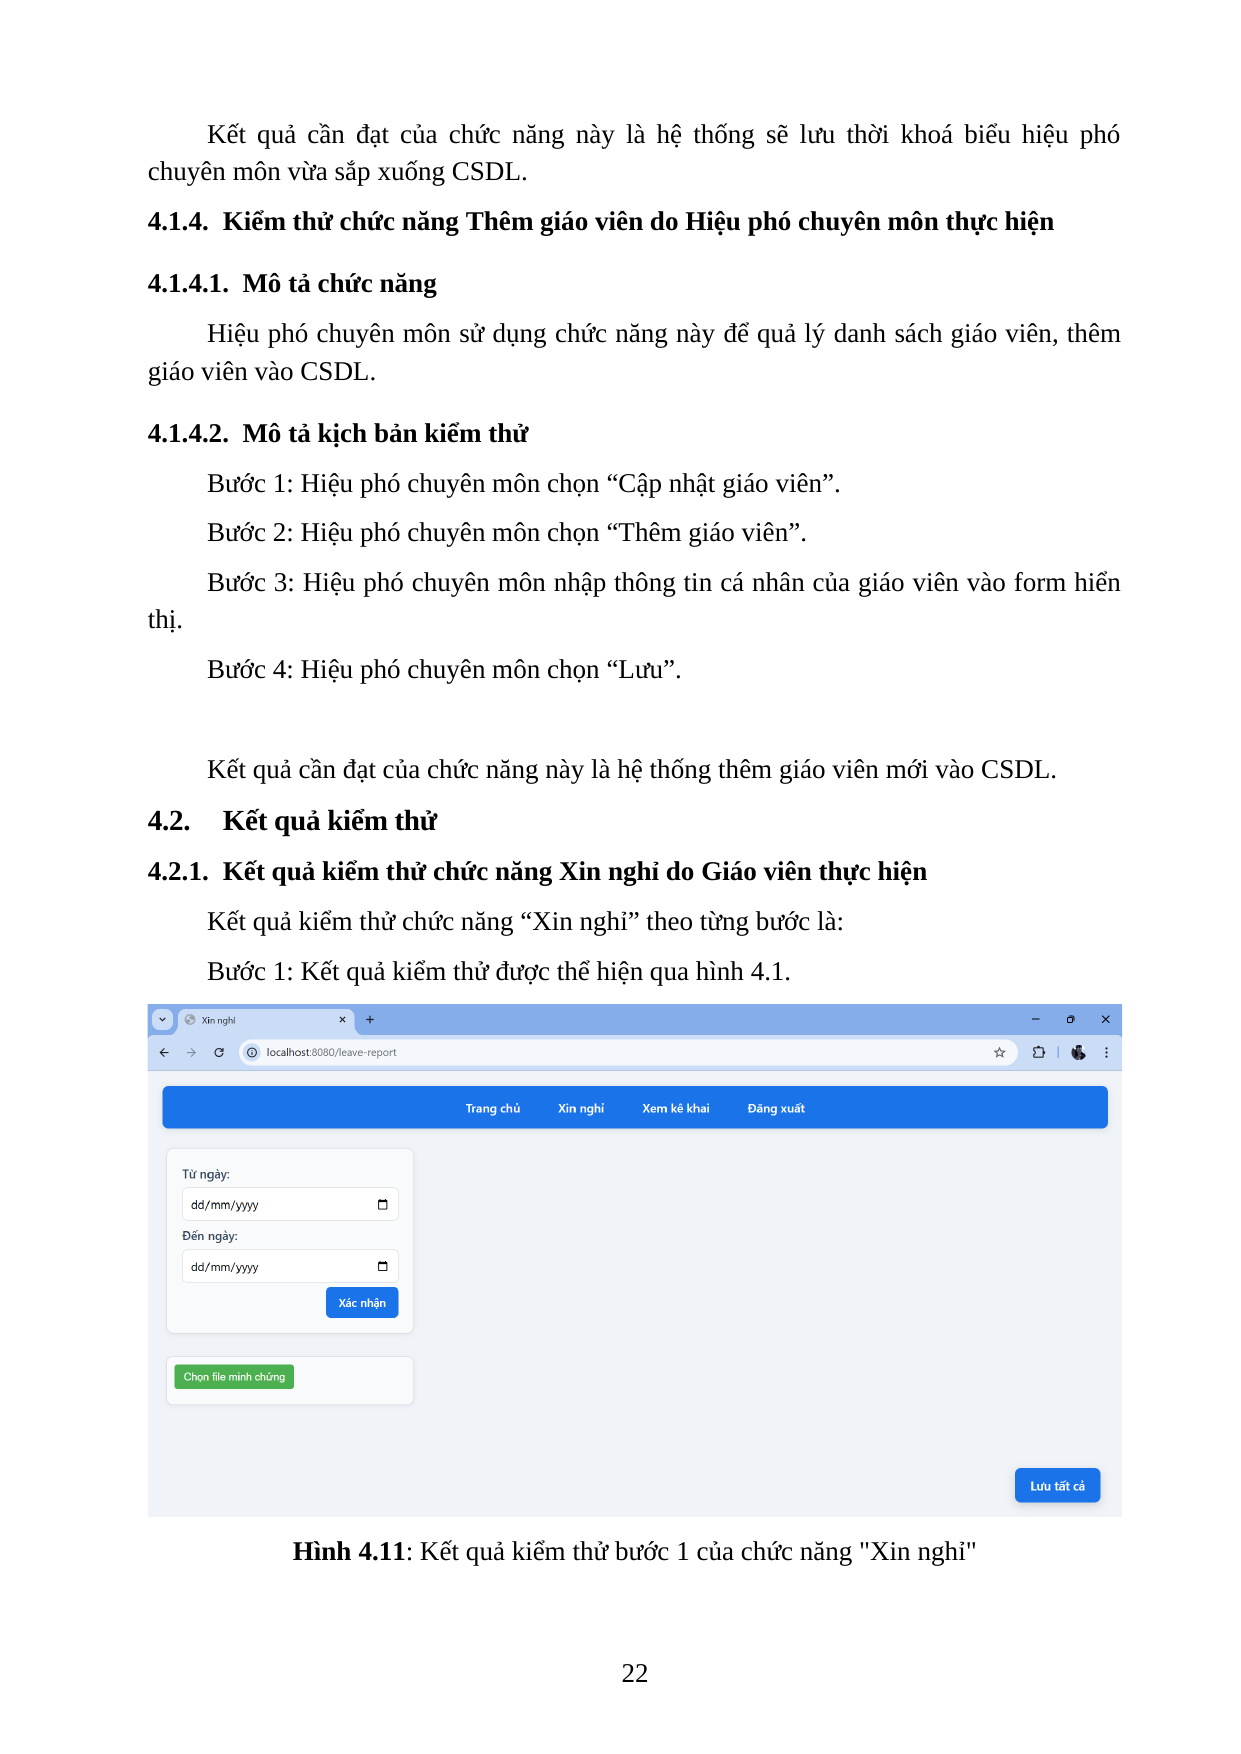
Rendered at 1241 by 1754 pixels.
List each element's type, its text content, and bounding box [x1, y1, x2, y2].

subtitle Kết quả kiểm thử [148, 803, 1122, 836]
text Bước 2: Hiệu phó chuyên môn chọn “Thêm giáo viên”. [148, 516, 1122, 548]
text Bước 1: Kết quả kiểm thử được thể hiện qua hình 4.1. [148, 955, 1122, 986]
text Hiệu phó chuyên môn sử dụng chức năng này để quả lý danh sách giáo viên, thêm giáo viên vào CSDL. [148, 317, 1122, 386]
text Kết quả kiểm thử chức năng “Xin nghỉ” theo từng bước là: [148, 905, 1122, 936]
subtitle Kiểm thử chức năng Thêm giáo viên do Hiệu phó chuyên môn thực hiện [148, 205, 1122, 236]
text Bước 3: Hiệu phó chuyên môn nhập thông tin cá nhân của giáo viên vào form hiển thị. [148, 566, 1122, 635]
text Kết quả cần đạt của chức năng này là hệ thống thêm giáo viên mới vào CSDL. [148, 753, 1122, 784]
text Kết quả cần đạt của chức năng này là hệ thống sẽ lưu thời khoá biểu hiệu phó chuyên môn vừa sắp xuống CSDL. [148, 118, 1122, 187]
picture [147, 1004, 1123, 1517]
text Bước 1: Hiệu phó chuyên môn chọn “Cập nhật giáo viên”. [148, 467, 1122, 498]
text Bước 4: Hiệu phó chuyên môn chọn “Lưu”. [148, 653, 1122, 684]
subtitle Kết quả kiểm thử chức năng Xin nghỉ do Giáo viên thực hiện [148, 855, 1122, 887]
subtitle Mô tả kịch bản kiểm thử [148, 417, 1122, 448]
subtitle Mô tả chức năng [148, 267, 1122, 299]
